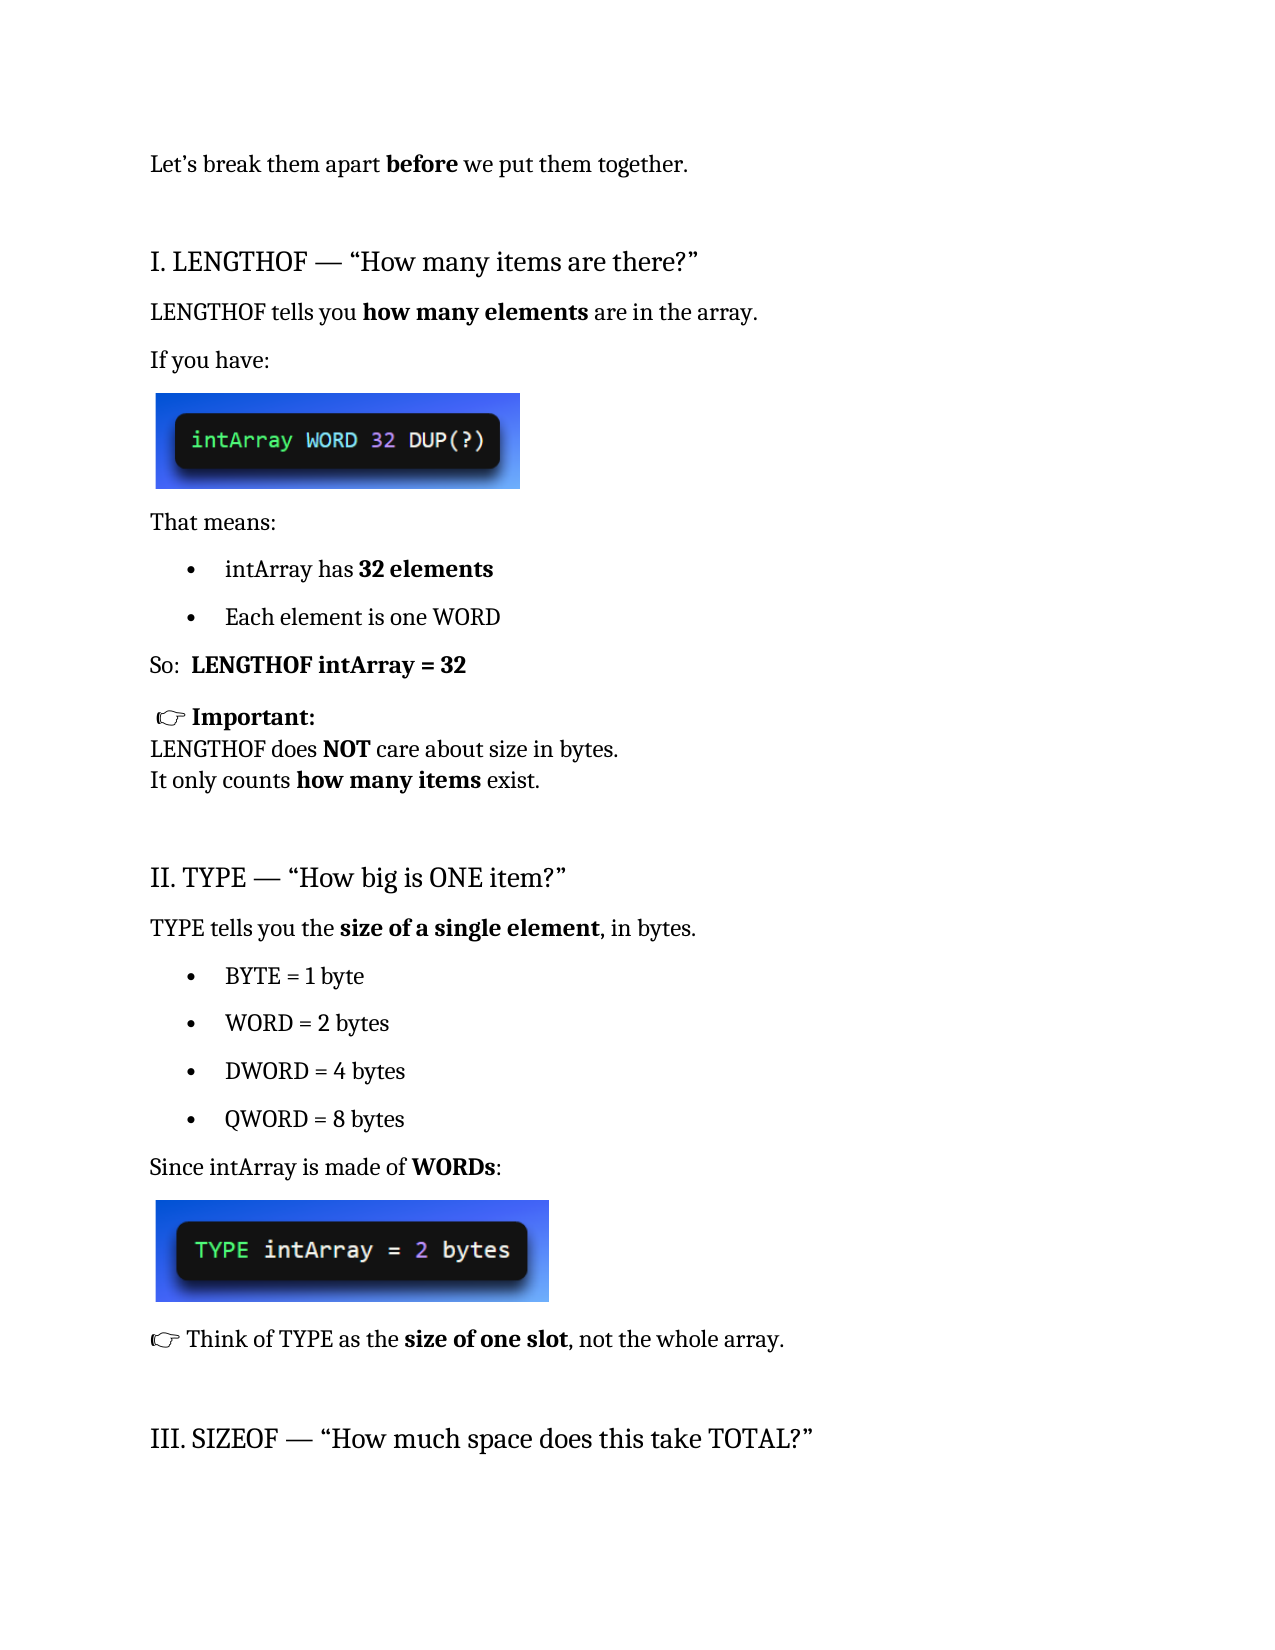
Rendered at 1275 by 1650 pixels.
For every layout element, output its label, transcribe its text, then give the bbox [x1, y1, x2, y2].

text 👉 Think of TYPE as the size of one slot, not the whole array. [150, 1321, 1125, 1355]
text That means: [150, 507, 1125, 536]
text So: LENGTHOF intArray = 32 [150, 651, 1125, 679]
text Let’s break them apart before we put them together. [150, 150, 1125, 179]
list QWORD = 8 bytes [187, 1105, 1125, 1133]
text If you have: [150, 346, 1125, 375]
list BYTE = 1 byte [187, 962, 1125, 990]
text LENGTHOF tells you how many elements are in the array. [150, 298, 1125, 327]
list WORD = 2 bytes [187, 1009, 1125, 1038]
text III. SIZEOF — “How much space does this take TOTAL?” [150, 1422, 1125, 1456]
list intArray has 32 elements [187, 555, 1125, 584]
text 👉 Important: LENGTHOF does NOT care about size in bytes. It only counts how many items exist. [150, 698, 1125, 794]
list DWORD = 4 bytes [187, 1057, 1125, 1086]
picture [155, 393, 520, 489]
text I. LENGTHOF — “How many items are there?” [150, 245, 1125, 279]
text TYPE tells you the size of a single element, in bytes. [150, 914, 1125, 943]
text Since intArray is made of WORDs: [150, 1152, 1125, 1181]
list Each element is one WORD [187, 603, 1125, 632]
text II. TYPE — “How big is ONE item?” [150, 861, 1125, 894]
picture [155, 1200, 549, 1302]
